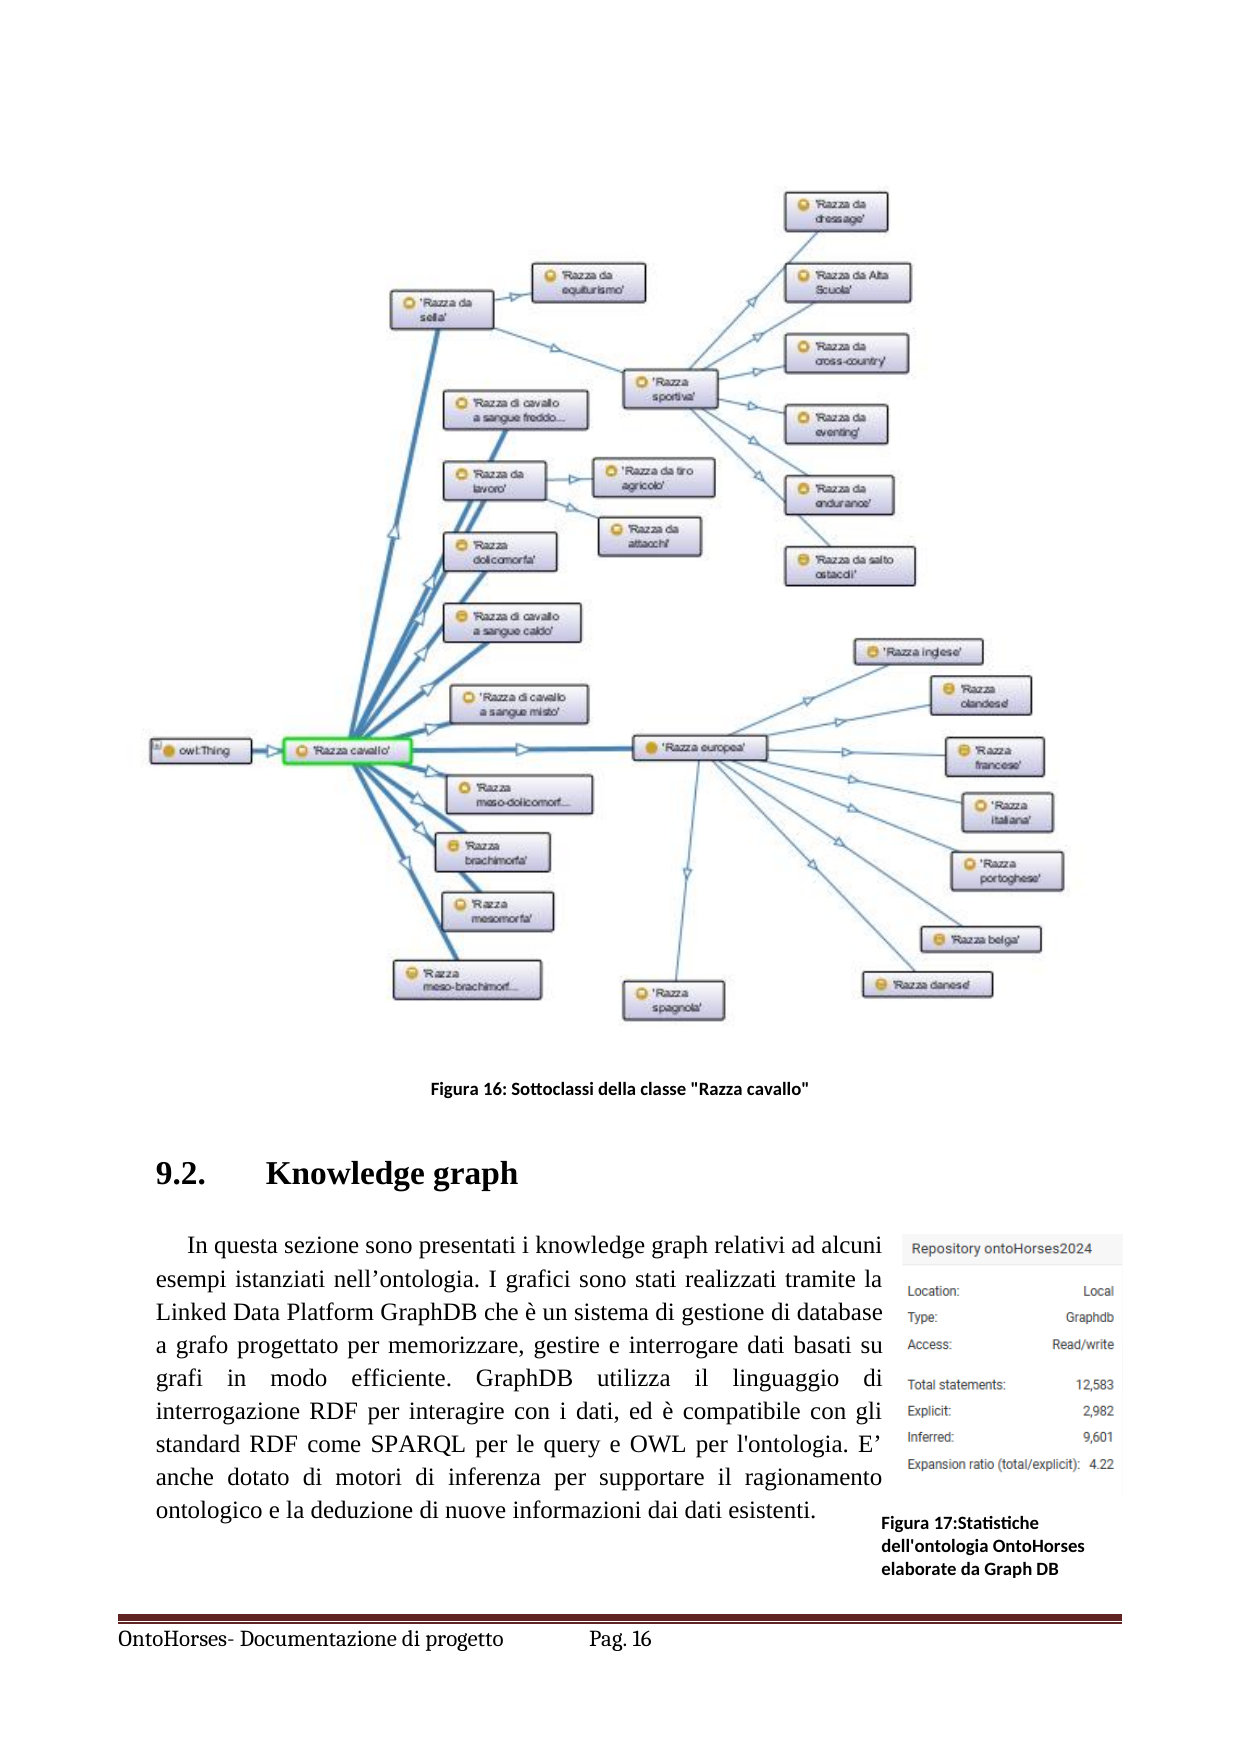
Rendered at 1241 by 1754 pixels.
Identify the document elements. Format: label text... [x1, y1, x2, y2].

picture [118, 147, 1109, 1048]
picture [902, 1234, 1123, 1498]
list In questa sezione sono presentati i knowledge graph relativi ad alcuni esempi istanziati nell’ontologia. I grafici sono stati realizzati tramite la Linked Data Platform GraphDB che è un sistema di gestione di database a grafo progettato per memorizzare, gestire e interrogare dati basati su grafi in modo efficiente. GraphDB utilizza il linguaggio di interrogazione RDF per interagire con i dati, ed è compatibile con gli standard RDF come SPARQL per le query e OWL per l'ontologia. E’ anche dotato di motori di inferenza per supportare il ragionamento ontologico e la deduzione di nuove informazioni dai dati esistenti. [156, 1231, 1122, 1523]
text Figura 16: Sottoclassi della classe "Razza cavallo" [118, 1077, 1122, 1100]
list Knowledge graph [156, 1153, 1122, 1192]
